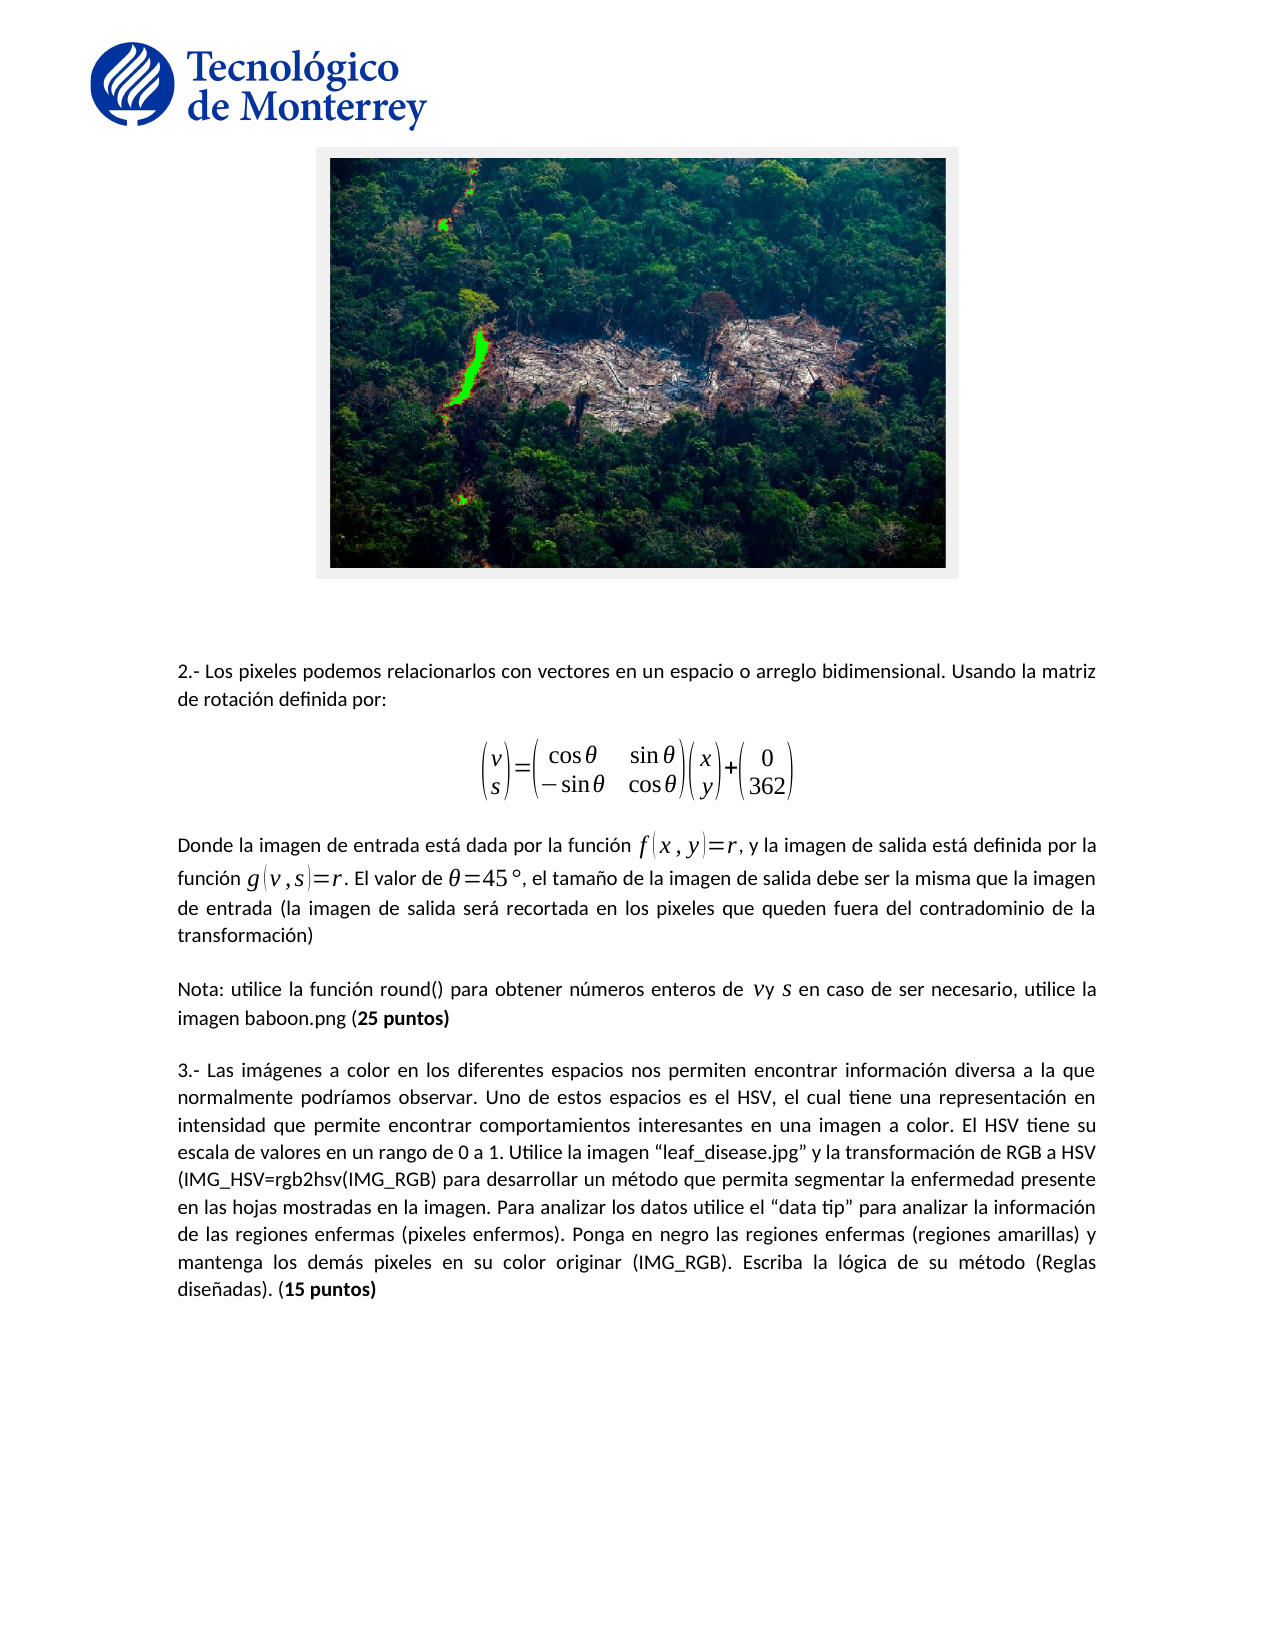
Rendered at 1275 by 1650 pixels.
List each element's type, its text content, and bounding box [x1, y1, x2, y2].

text 2.- Los pixeles podemos relacionarlos con vectores en un espacio o arreglo bidimensional. Usando la matriz de rotación definida por: [177, 658, 1098, 711]
picture [316, 147, 959, 579]
picture [90, 42, 428, 131]
text Nota: utilice la función round() para obtener números enteros de y en caso de ser necesario, utilice la imagen baboon.png (25 puntos) [177, 975, 1098, 1030]
text 3.- Las imágenes a color en los diferentes espacios nos permiten encontrar información diversa a la que normalmente podríamos observar. Uno de estos espacios es el HSV, el cual tiene una representación en intensidad que permite encontrar comportamientos interesantes en una imagen a color. El HSV tiene su escala de valores en un rango de 0 a 1. Utilice la imagen “leaf_disease.jpg” y la transformación de RGB a HSV (IMG_HSV=rgb2hsv(IMG_RGB) para desarrollar un método que permita segmentar la enfermedad presente en las hojas mostradas en la imagen. Para analizar los datos utilice el “data tip” para analizar la información de las regiones enfermas (pixeles enfermos). Ponga en negro las regiones enfermas (regiones amarillas) y mantenga los demás pixeles en su color originar (IMG_RGB). Escriba la lógica de su método (Reglas diseñadas). (15 puntos) [177, 1057, 1098, 1302]
text Donde la imagen de entrada está dada por la función , y la imagen de salida está definida por la función . El valor de , el tamaño de la imagen de salida debe ser la misma que la imagen de entrada (la imagen de salida será recortada en los pixeles que queden fuera del contradominio de la transformación) [177, 830, 1098, 948]
